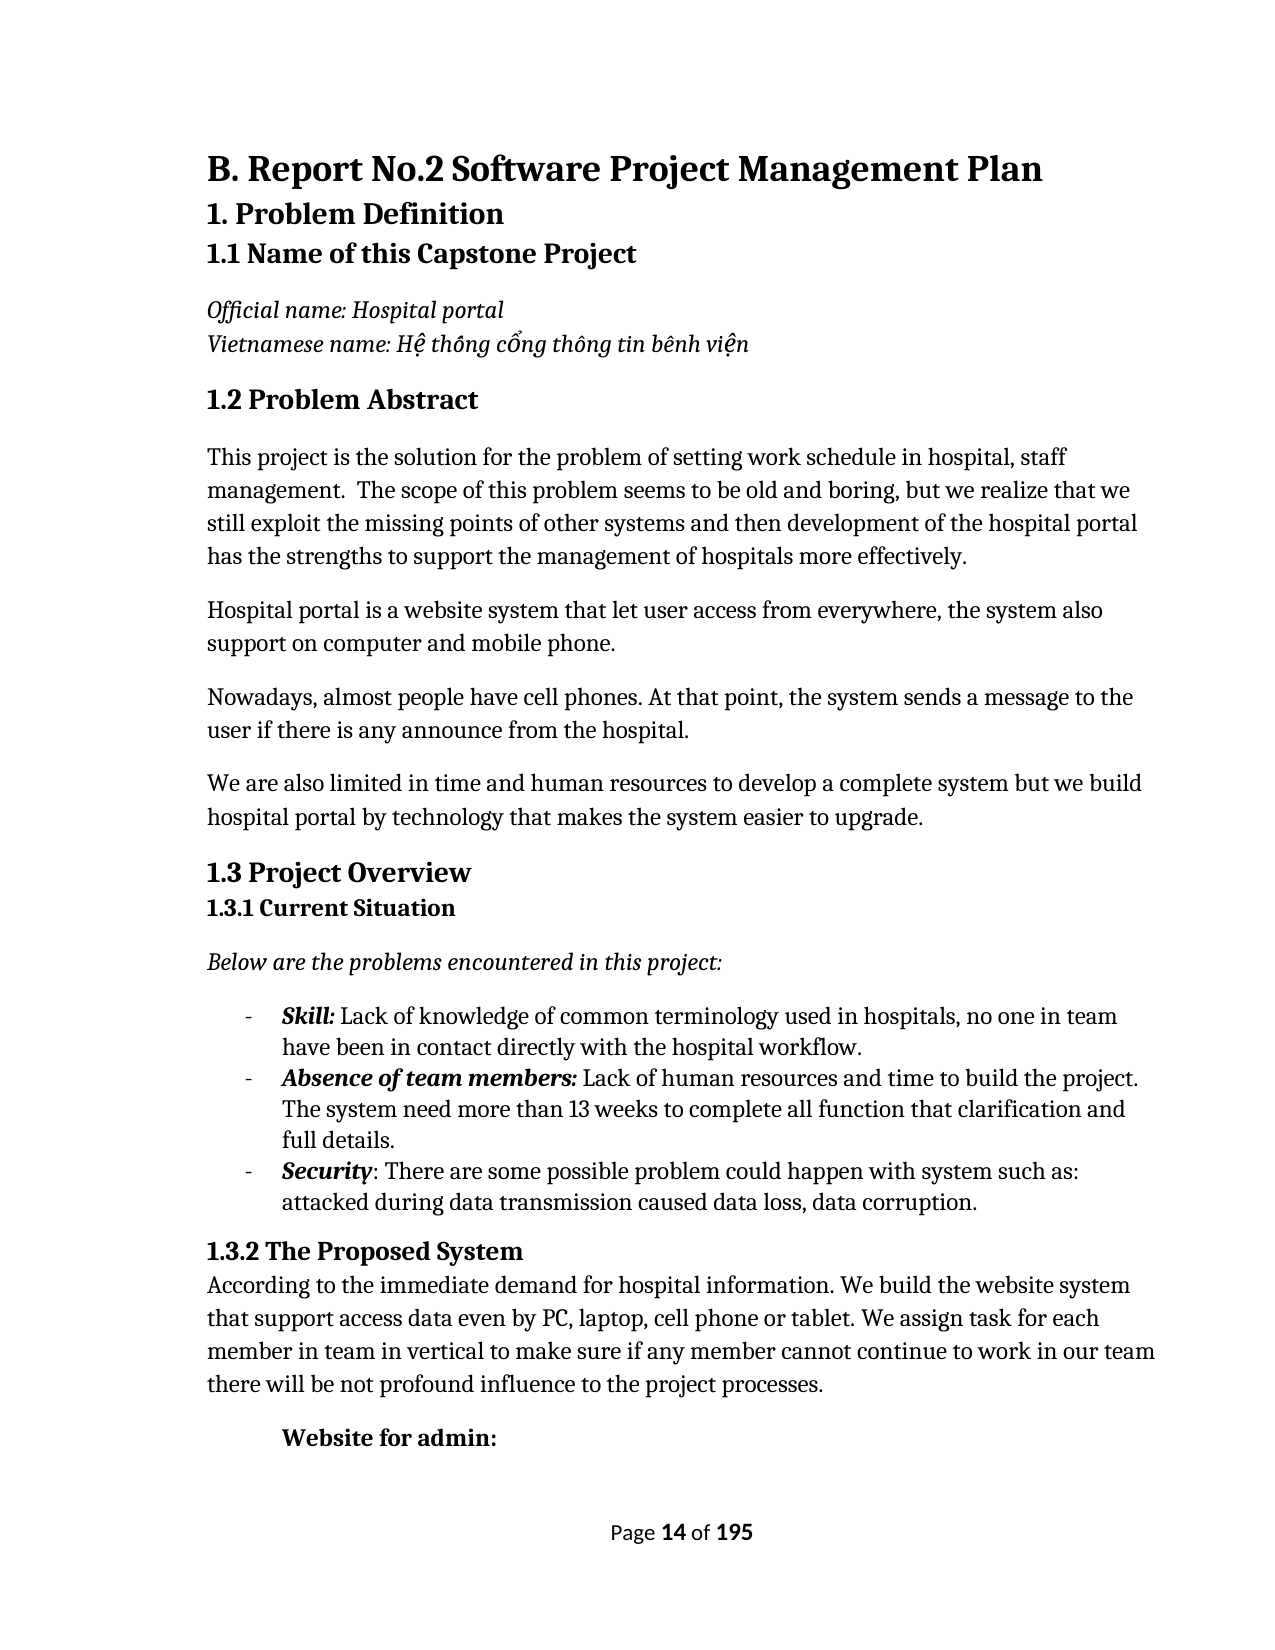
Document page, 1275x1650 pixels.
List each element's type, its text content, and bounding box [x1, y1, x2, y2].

text B. Report No.2 Software Project Management Plan 1. Problem Definition 1.1 Name of this Capstone Project [207, 148, 1157, 271]
text Below are the problems encountered in this project: [207, 948, 1157, 977]
list Security: There are some possible problem could happen with system such as: attacked during data transmission caused data loss, data corruption. [244, 1157, 1157, 1217]
subtitle 1.3.2 The Proposed System [207, 1236, 1158, 1267]
text According to the immediate demand for hospital information. We build the website system that support access data even by PC, laptop, cell phone or tablet. We assign task for each member in team in vertical to make sure if any member cannot continue to work in our team there will be not profound influence to the project processes. [207, 1271, 1157, 1398]
text Hospital portal is a website system that let user access from everywhere, the system also support on computer and mobile phone. [207, 596, 1157, 657]
list Absence of team members: Lack of human resources and time to build the project. The system need more than 13 weeks to complete all function that clarification and full details. [244, 1064, 1157, 1155]
list Skill: Lack of knowledge of common terminology used in hospitals, no one in team have been in contact directly with the hospital workflow. [244, 1002, 1157, 1062]
text We are also limited in time and human resources to develop a complete system but we build hospital portal by technology that makes the system easier to upgrade. [207, 769, 1157, 831]
text Nowadays, almost people have cell phones. At that point, the system sends a message to the user if there is any announce from the hospital. [207, 682, 1157, 744]
text 1.3 Project Overview 1.3.1 Current Situation [207, 856, 1157, 923]
text 1.2 Problem Abstract [207, 383, 1157, 417]
text Website for admin: [207, 1423, 1157, 1452]
text Official name: Hospital portal Vietnamese name: Hệ thống cổng thông tin bênh viện [207, 296, 1157, 358]
text This project is the solution for the problem of setting work schedule in hospital, staff management. The scope of this problem seems to be old and boring, but we realize that we still exploit the missing points of other systems and then development of the hospital portal has the strengths to support the management of hospitals more effectively. [207, 443, 1157, 571]
